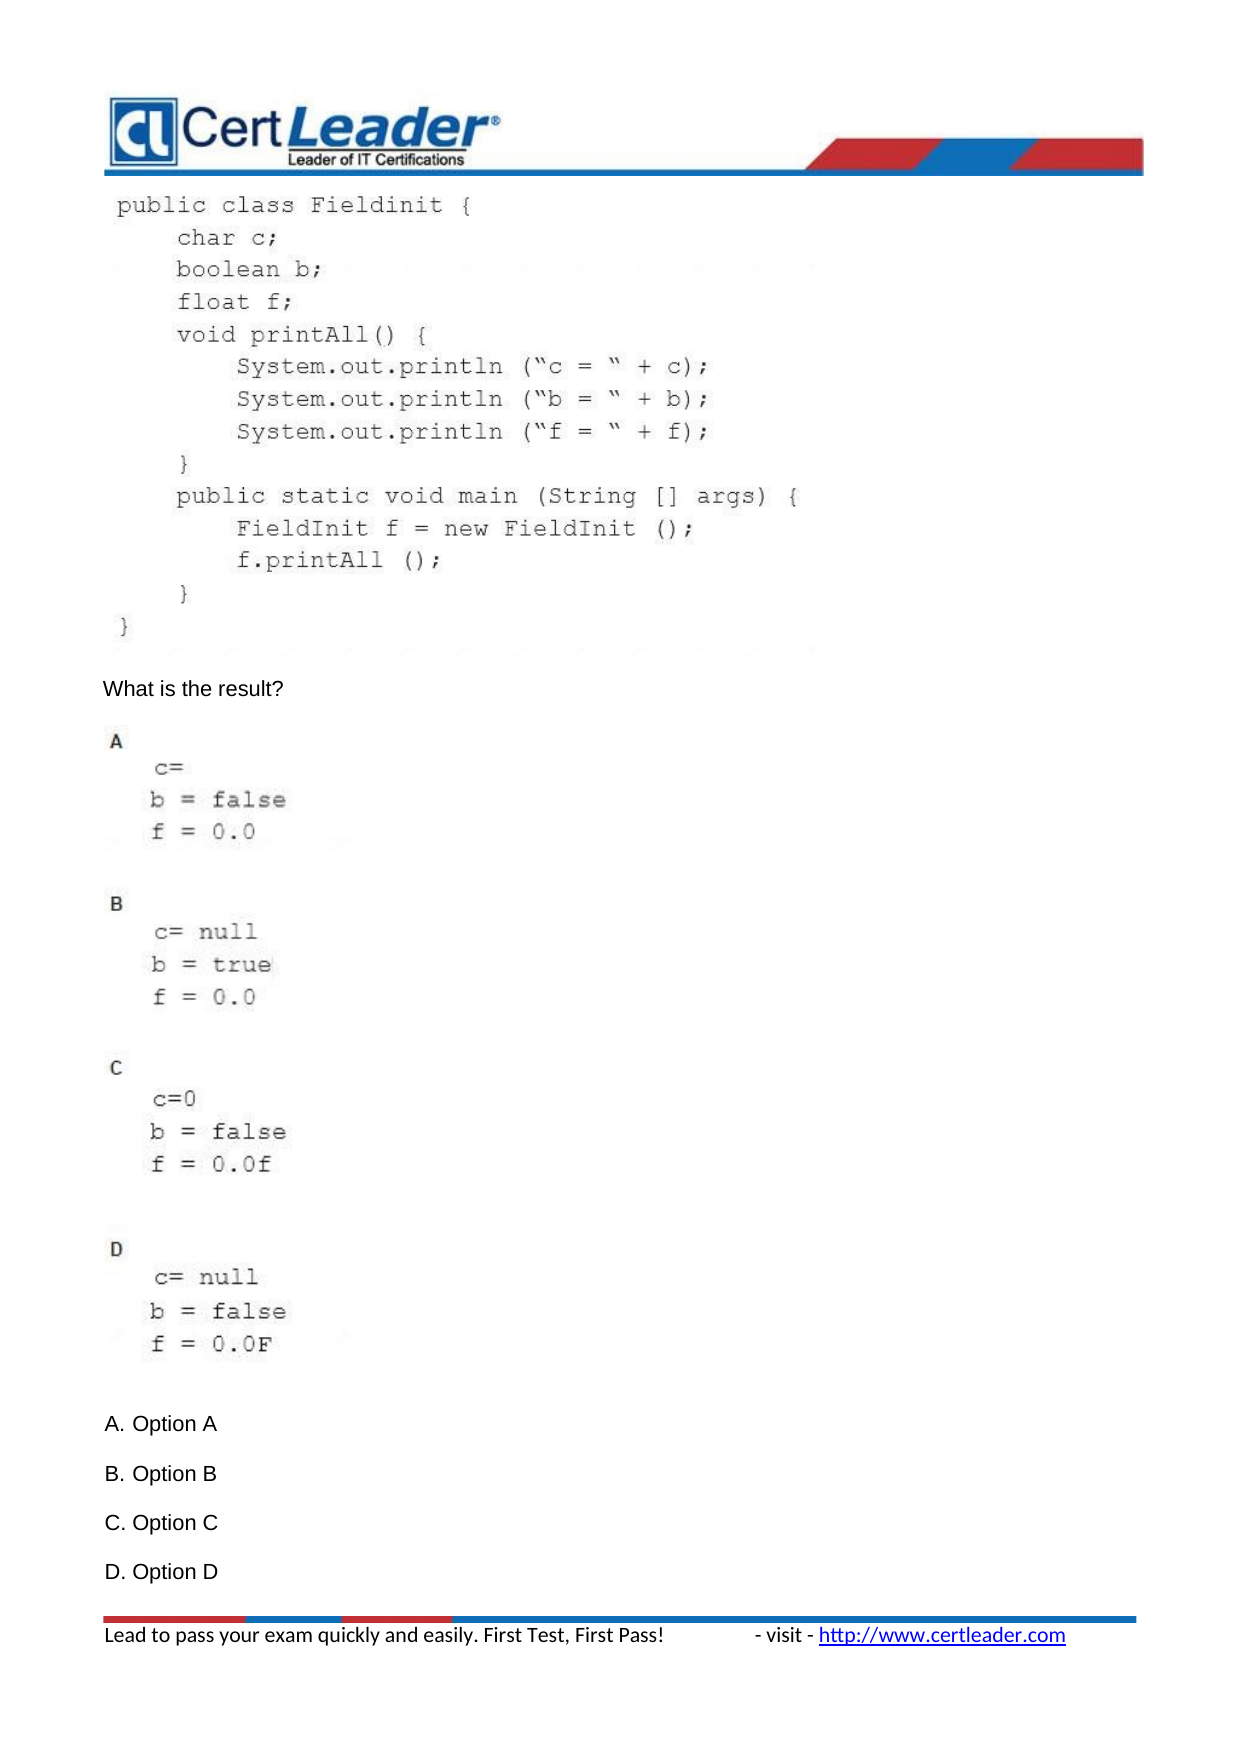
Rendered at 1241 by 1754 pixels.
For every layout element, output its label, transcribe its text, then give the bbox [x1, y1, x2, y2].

picture [104, 90, 1144, 176]
list Option A [104, 1411, 1136, 1437]
picture [104, 725, 410, 1386]
text What is the result? [103, 676, 1136, 701]
list Option B [104, 1460, 1136, 1486]
list Option C [104, 1509, 1136, 1535]
list Option D [104, 1558, 1136, 1584]
picture [104, 178, 816, 658]
picture [103, 1616, 1137, 1623]
